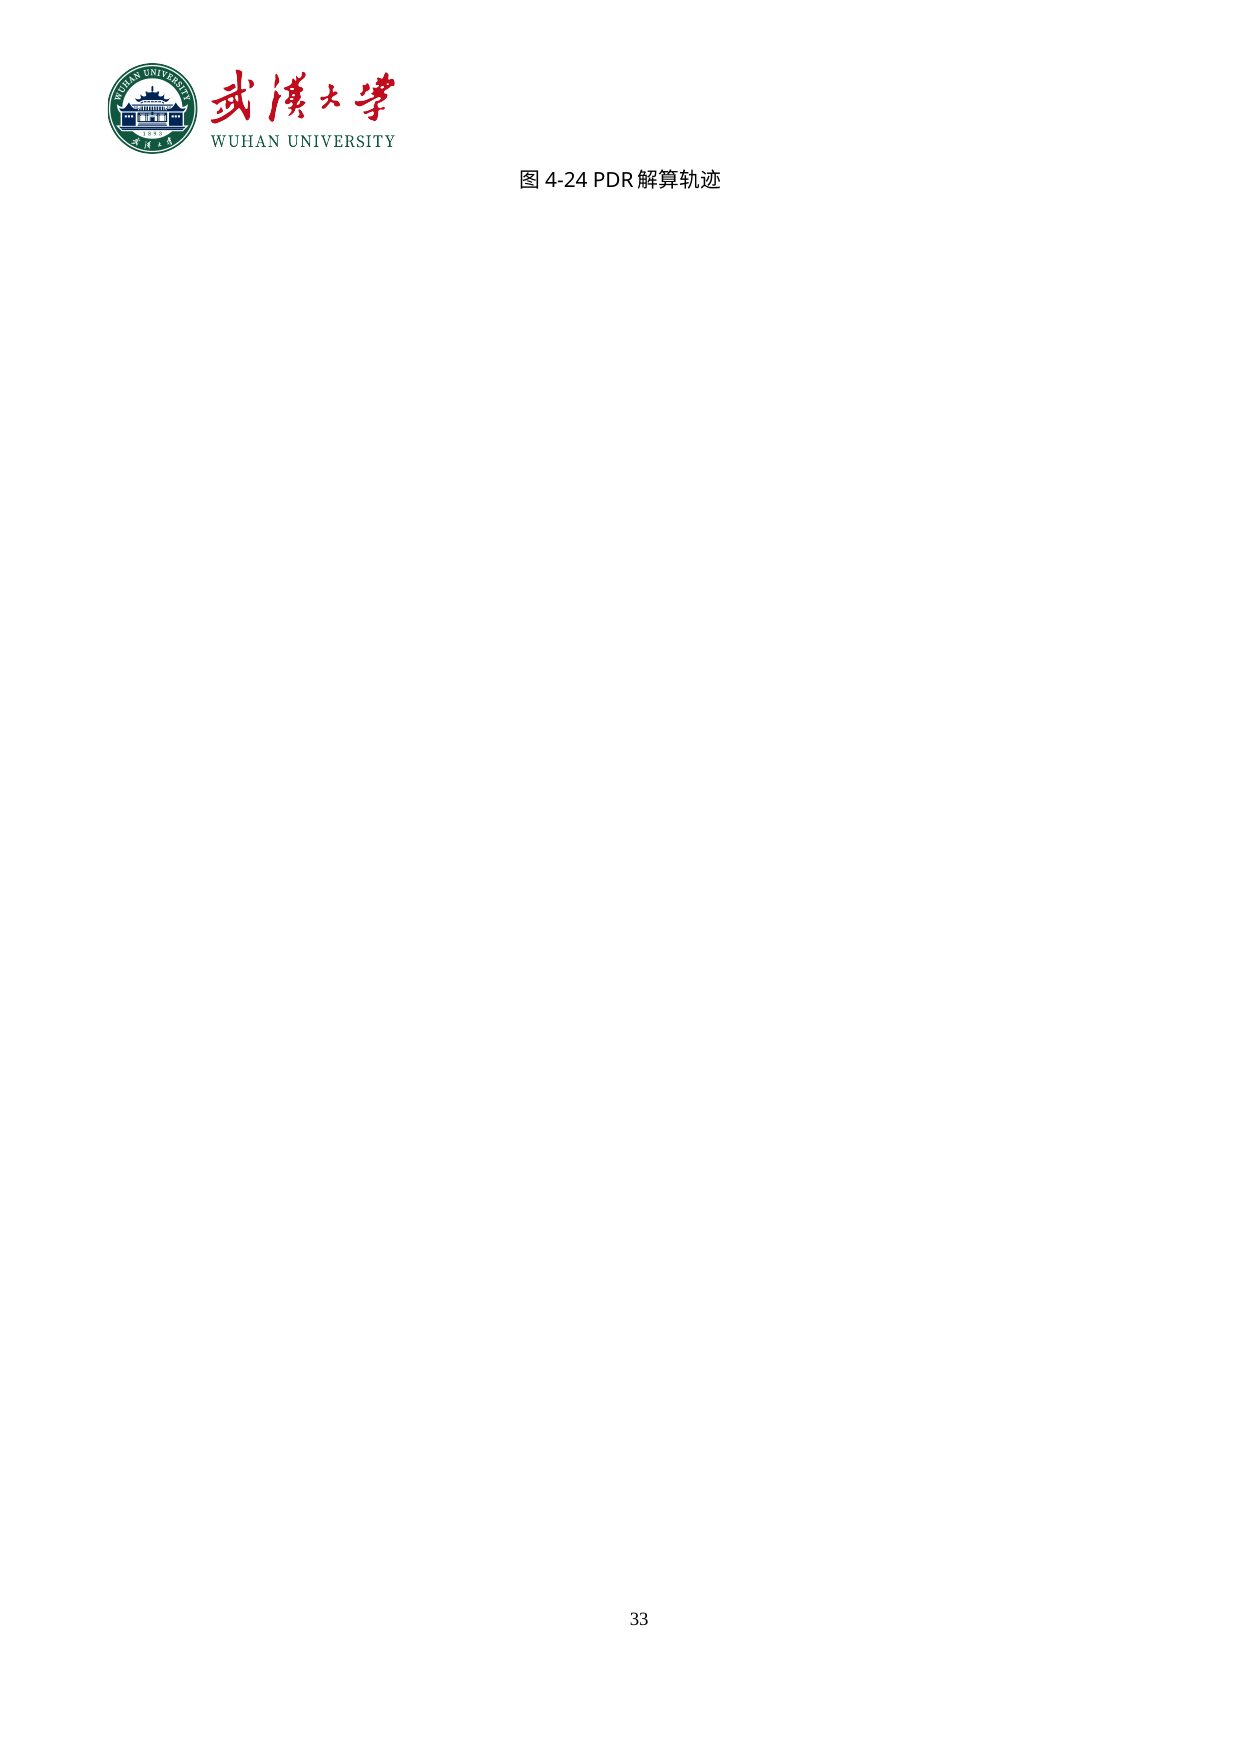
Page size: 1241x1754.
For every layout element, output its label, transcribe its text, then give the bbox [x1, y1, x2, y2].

picture [107, 63, 395, 154]
